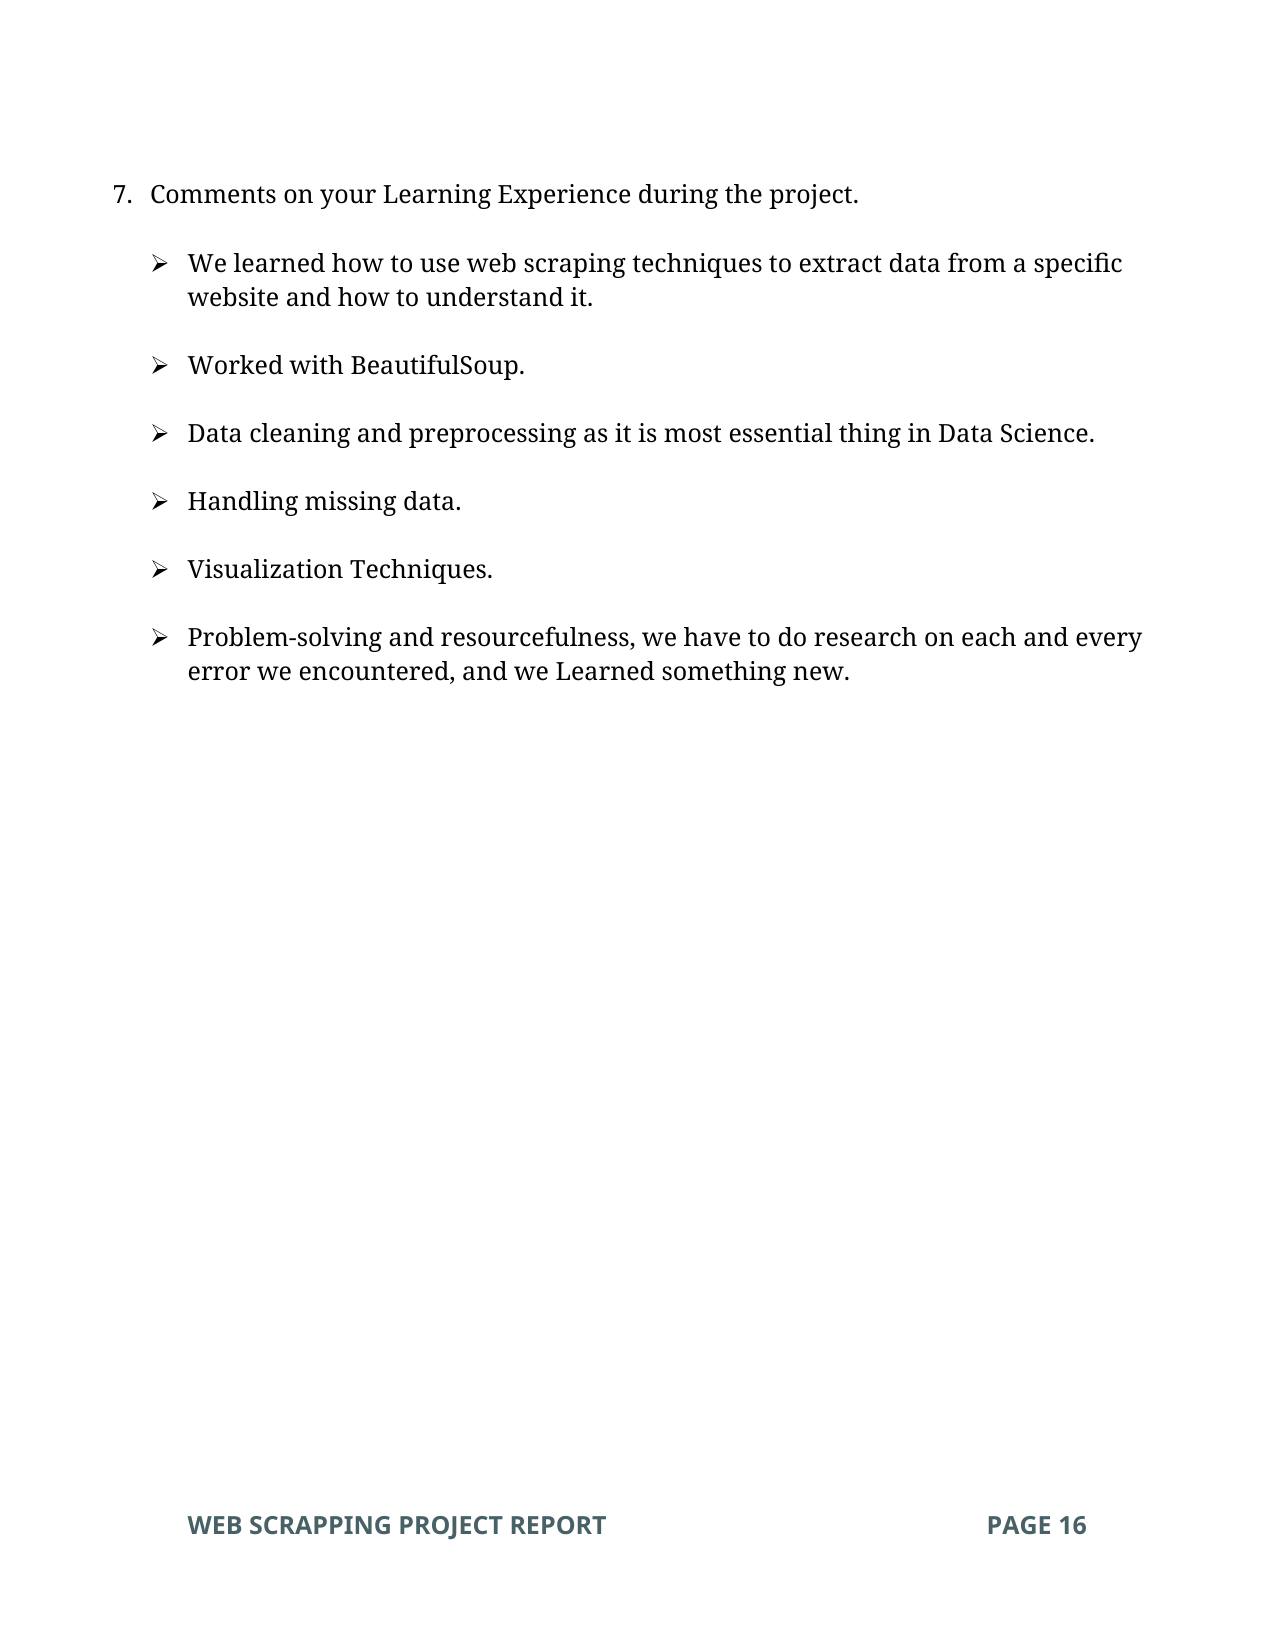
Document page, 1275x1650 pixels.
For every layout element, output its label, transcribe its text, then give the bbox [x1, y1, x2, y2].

list We learned how to use web scraping techniques to extract data from a specific website and how to understand it. [150, 245, 1200, 313]
list Comments on your Learning Experience during the project. [112, 177, 1200, 211]
list Handling missing data. [150, 484, 1200, 518]
list Visualization Techniques. [150, 552, 1200, 586]
list Problem-solving and resourcefulness, we have to do research on each and every error we encountered, and we Learned something new. [150, 620, 1200, 688]
list Worked with BeautifulSoup. [150, 347, 1200, 382]
list Data cleaning and preprocessing as it is most essential thing in Data Science. [150, 416, 1200, 450]
